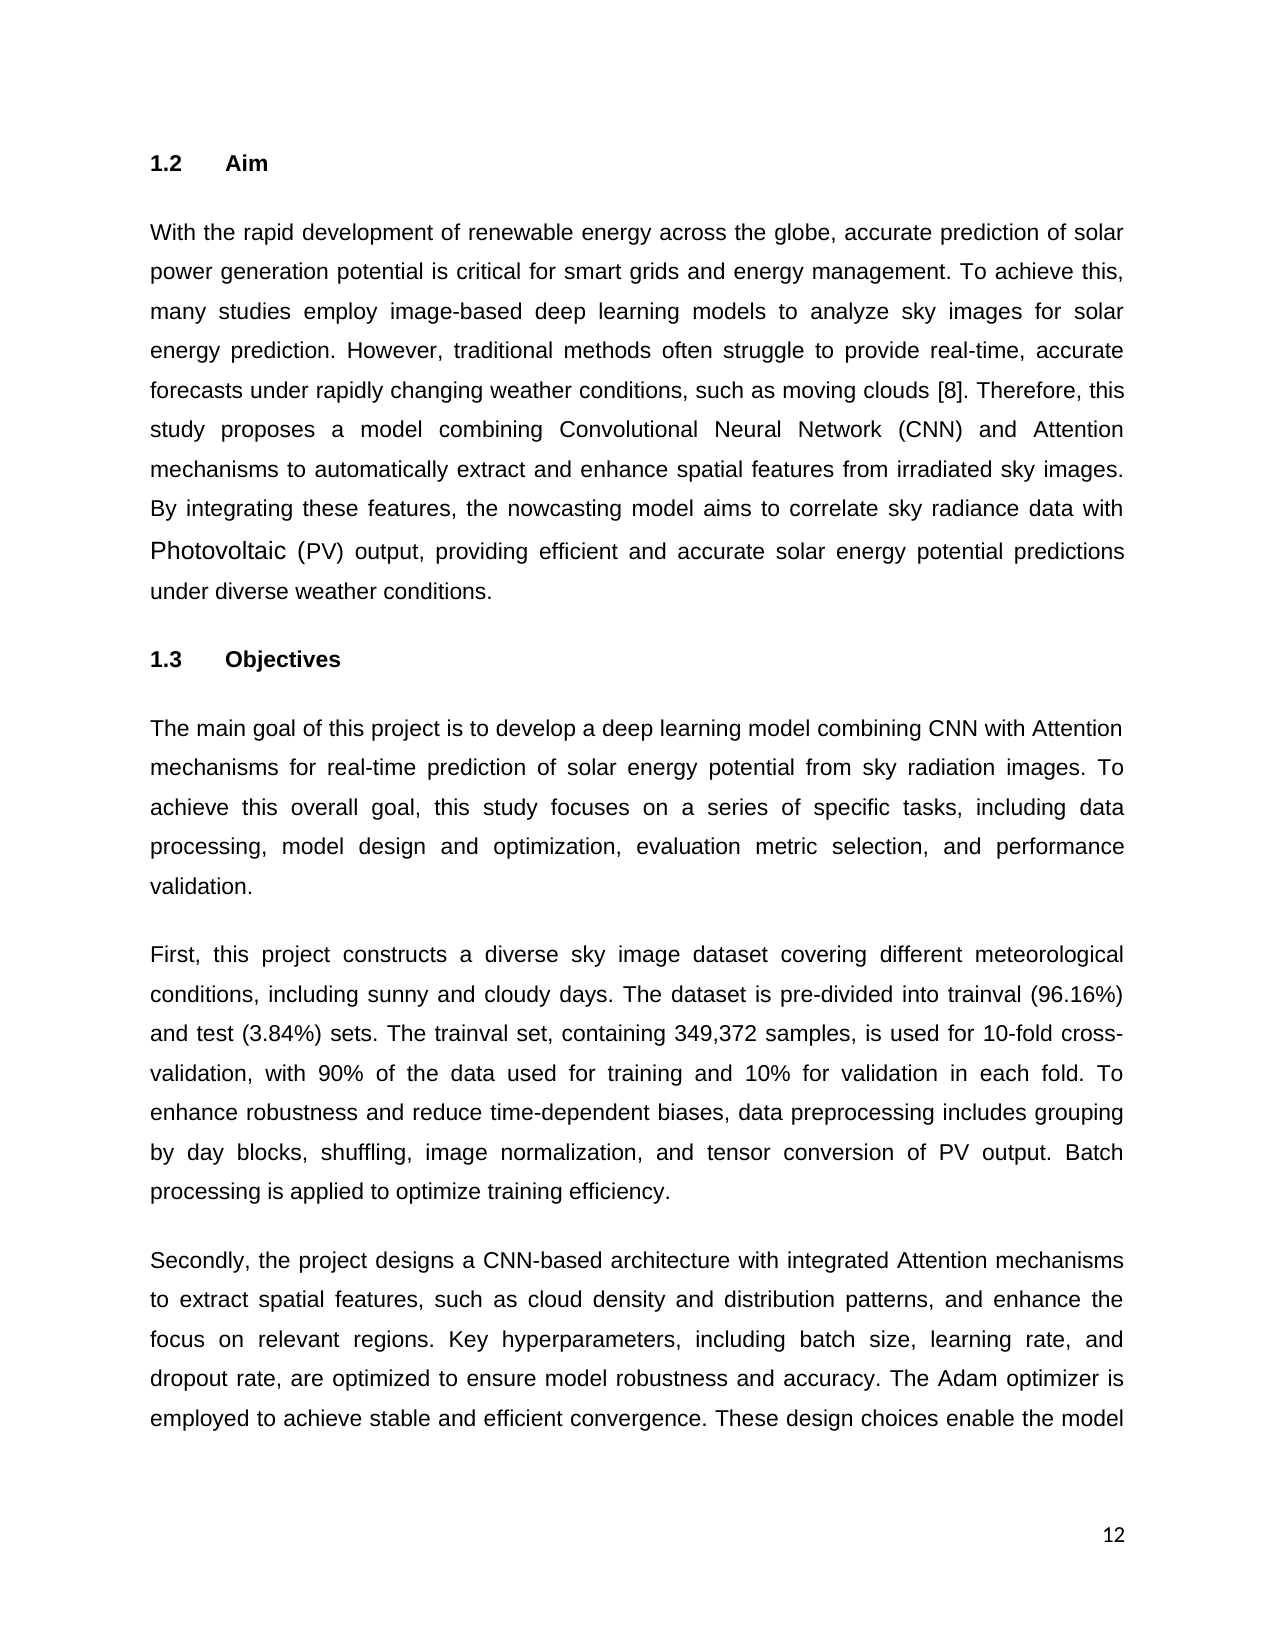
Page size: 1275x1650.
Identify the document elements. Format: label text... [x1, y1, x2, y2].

subtitle Aim [150, 150, 1125, 176]
subtitle Objectives [150, 646, 1125, 673]
text First, this project constructs a diverse sky image dataset covering different meteorological conditions, including sunny and cloudy days. The dataset is pre-divided into trainval (96.16%) and test (3.84%) sets. The trainval set, containing 349,372 samples, is used for 10-fold cross-validation, with 90% of the data used for training and 10% for validation in each fold. To enhance robustness and reduce time-dependent biases, data preprocessing includes grouping by day blocks, shuffling, image normalization, and tensor conversion of PV output. Batch processing is applied to optimize training efficiency. [150, 941, 1125, 1205]
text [150, 1247, 1125, 1431]
text The main goal of this project is to develop a deep learning model combining CNN with Attention mechanisms for real-time prediction of solar energy potential from sky radiation images. To achieve this overall goal, this study focuses on a series of specific tasks, including data processing, model design and optimization, evaluation metric selection, and performance validation. [150, 715, 1125, 899]
text With the rapid development of renewable energy across the globe, accurate prediction of solar power generation potential is critical for smart grids and energy management. To achieve this, many studies employ image-based deep learning models to analyze sky images for solar energy prediction. However, traditional methods often struggle to provide real-time, accurate forecasts under rapidly changing weather conditions, such as moving clouds [8]. Therefore, this study proposes a model combining Convolutional Neural Network (CNN) and Attention mechanisms to automatically extract and enhance spatial features from irradiated sky images. By integrating these features, the nowcasting model aims to correlate sky radiance data with Photovoltaic (PV) output, providing efficient and accurate solar energy potential predictions under diverse weather conditions. [150, 219, 1125, 604]
